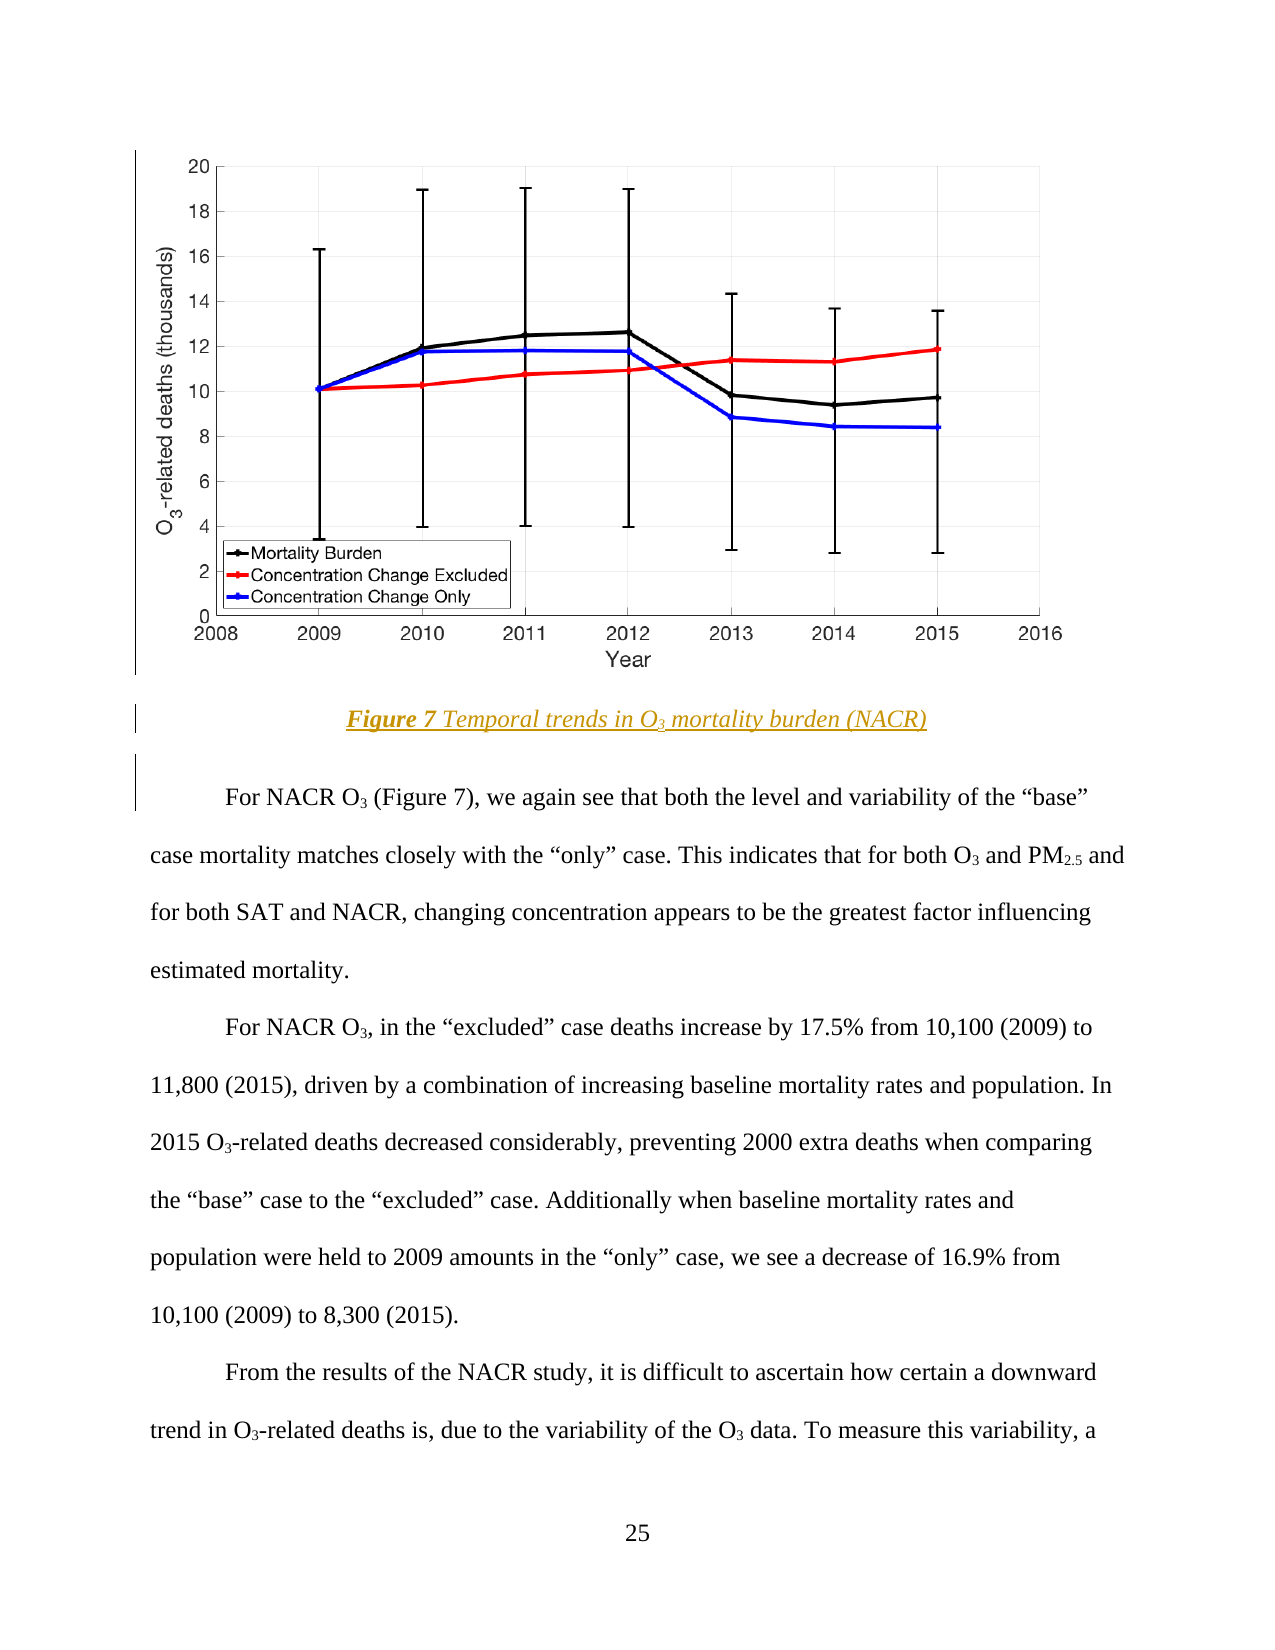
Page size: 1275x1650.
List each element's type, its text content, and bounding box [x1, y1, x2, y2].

text For NACR O3 (Figure 7), we again see that both the level and variability of the “base” case mortality matches closely with the “only” case. This indicates that for both O3 and PM2.5 and for both SAT and NACR, changing concentration appears to be the greatest factor influencing estimated mortality. [150, 782, 1125, 984]
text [150, 1357, 1125, 1444]
picture [150, 150, 1066, 676]
text For NACR O3, in the “excluded” case deaths increase by 17.5% from 10,100 (2009) to 11,800 (2015), driven by a combination of increasing baseline mortality rates and population. In 2015 O3-related deaths decreased considerably, preventing 2000 extra deaths when comparing the “base” case to the “excluded” case. Additionally when baseline mortality rates and population were held to 2009 amounts in the “only” case, we see a decrease of 16.9% from 10,100 (2009) to 8,300 (2015). [150, 1012, 1125, 1329]
